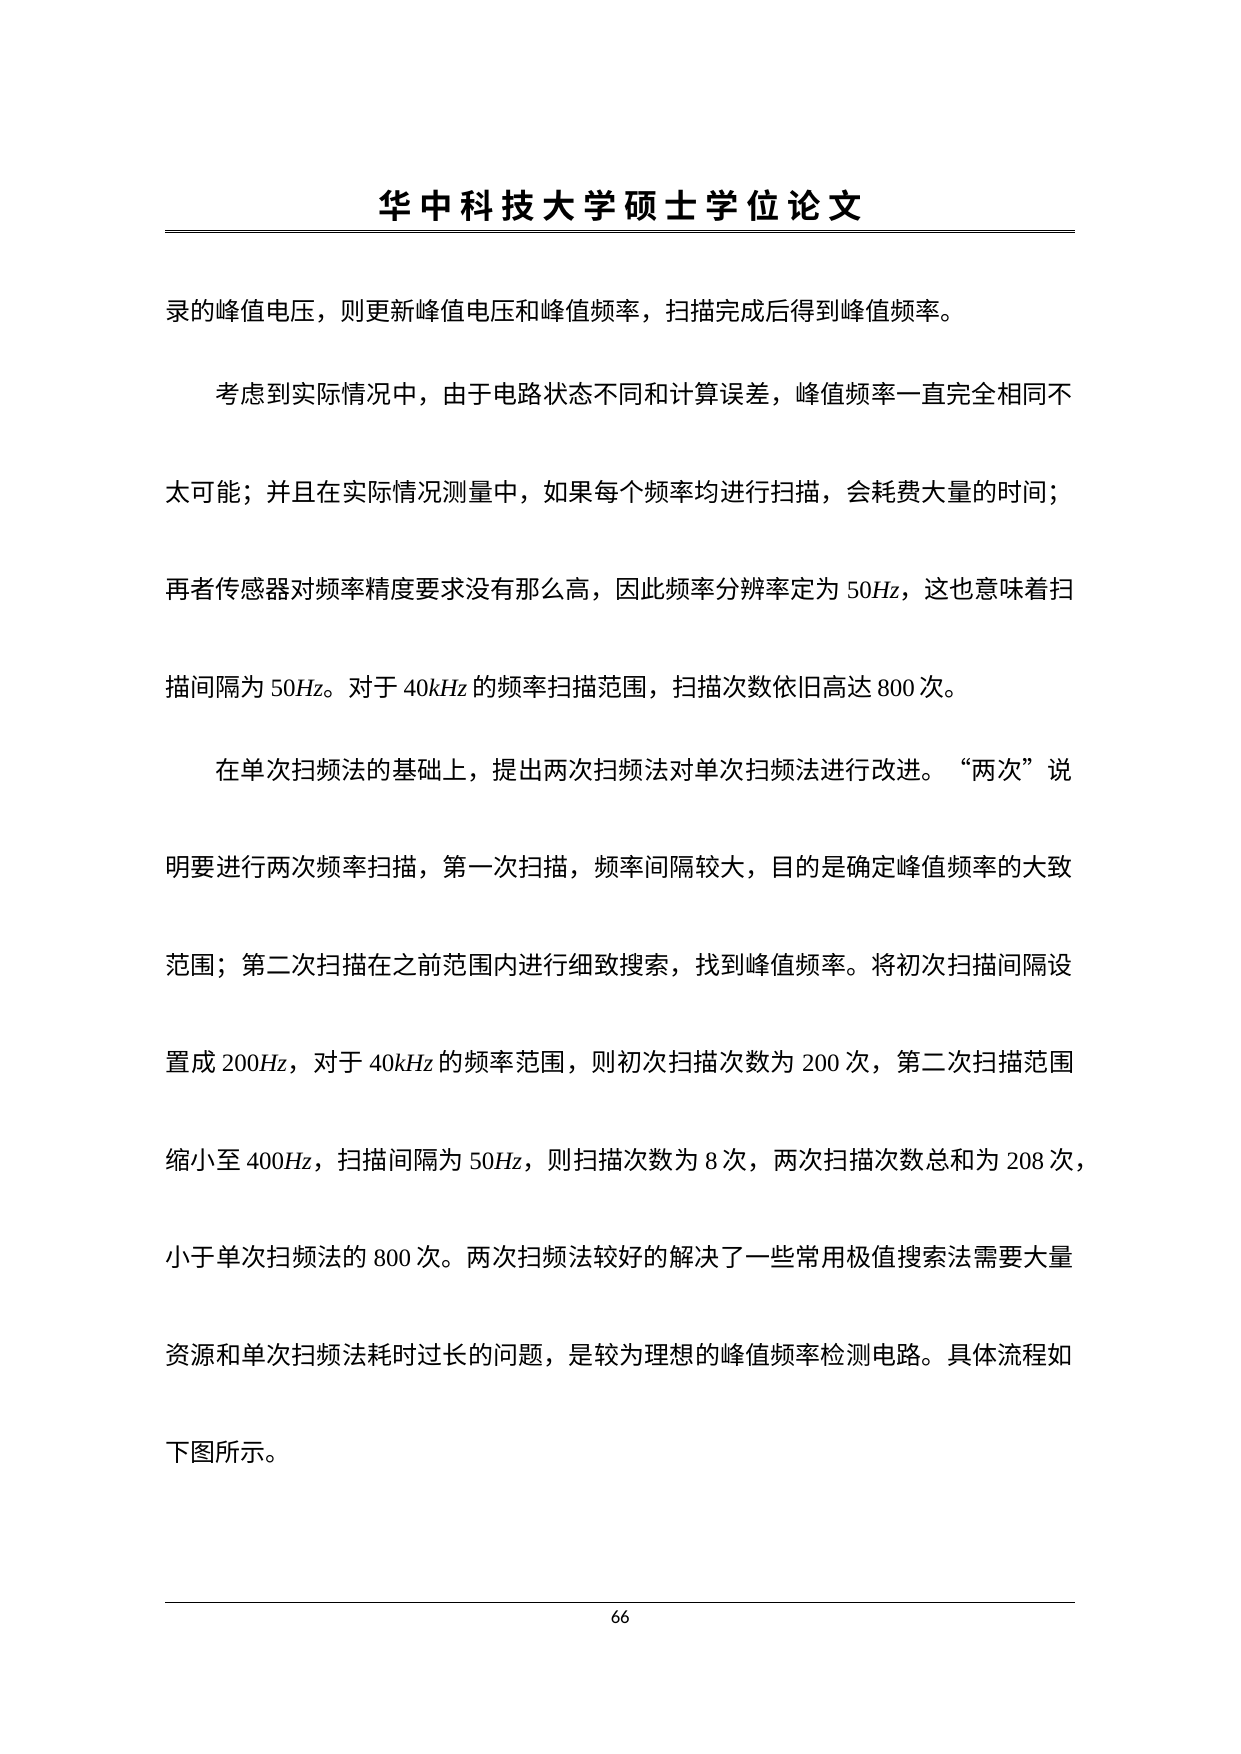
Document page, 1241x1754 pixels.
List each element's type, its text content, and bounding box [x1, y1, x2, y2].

text 在单次扫频法的基础上，提出两次扫频法对单次扫频法进行改进。“两次”说明要进行两次频率扫描，第一次扫描，频率间隔较大，目的是确定峰值频率的大致范围；第二次扫描在之前范围内进行细致搜索，找到峰值频率。将初次扫描间隔设置成200Hz，对于40kHz的频率范围，则初次扫描次数为200次，第二次扫描范围缩小至400Hz，扫描间隔为50Hz，则扫描次数为8次，两次扫描次数总和为208次，小于单次扫频法的800次。两次扫频法较好的解决了一些常用极值搜索法需要大量资源和单次扫频法耗时过长的问题，是较为理想的峰值频率检测电路。具体流程如下图所示。 [165, 736, 1075, 1483]
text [165, 277, 1075, 342]
text 考虑到实际情况中，由于电路状态不同和计算误差，峰值频率一直完全相同不太可能；并且在实际情况测量中，如果每个频率均进行扫描，会耗费大量的时间；再者传感器对频率精度要求没有那么高，因此频率分辨率定为50Hz，这也意味着扫描间隔为50Hz。对于40kHz的频率扫描范围，扫描次数依旧高达800次。 [165, 360, 1075, 718]
